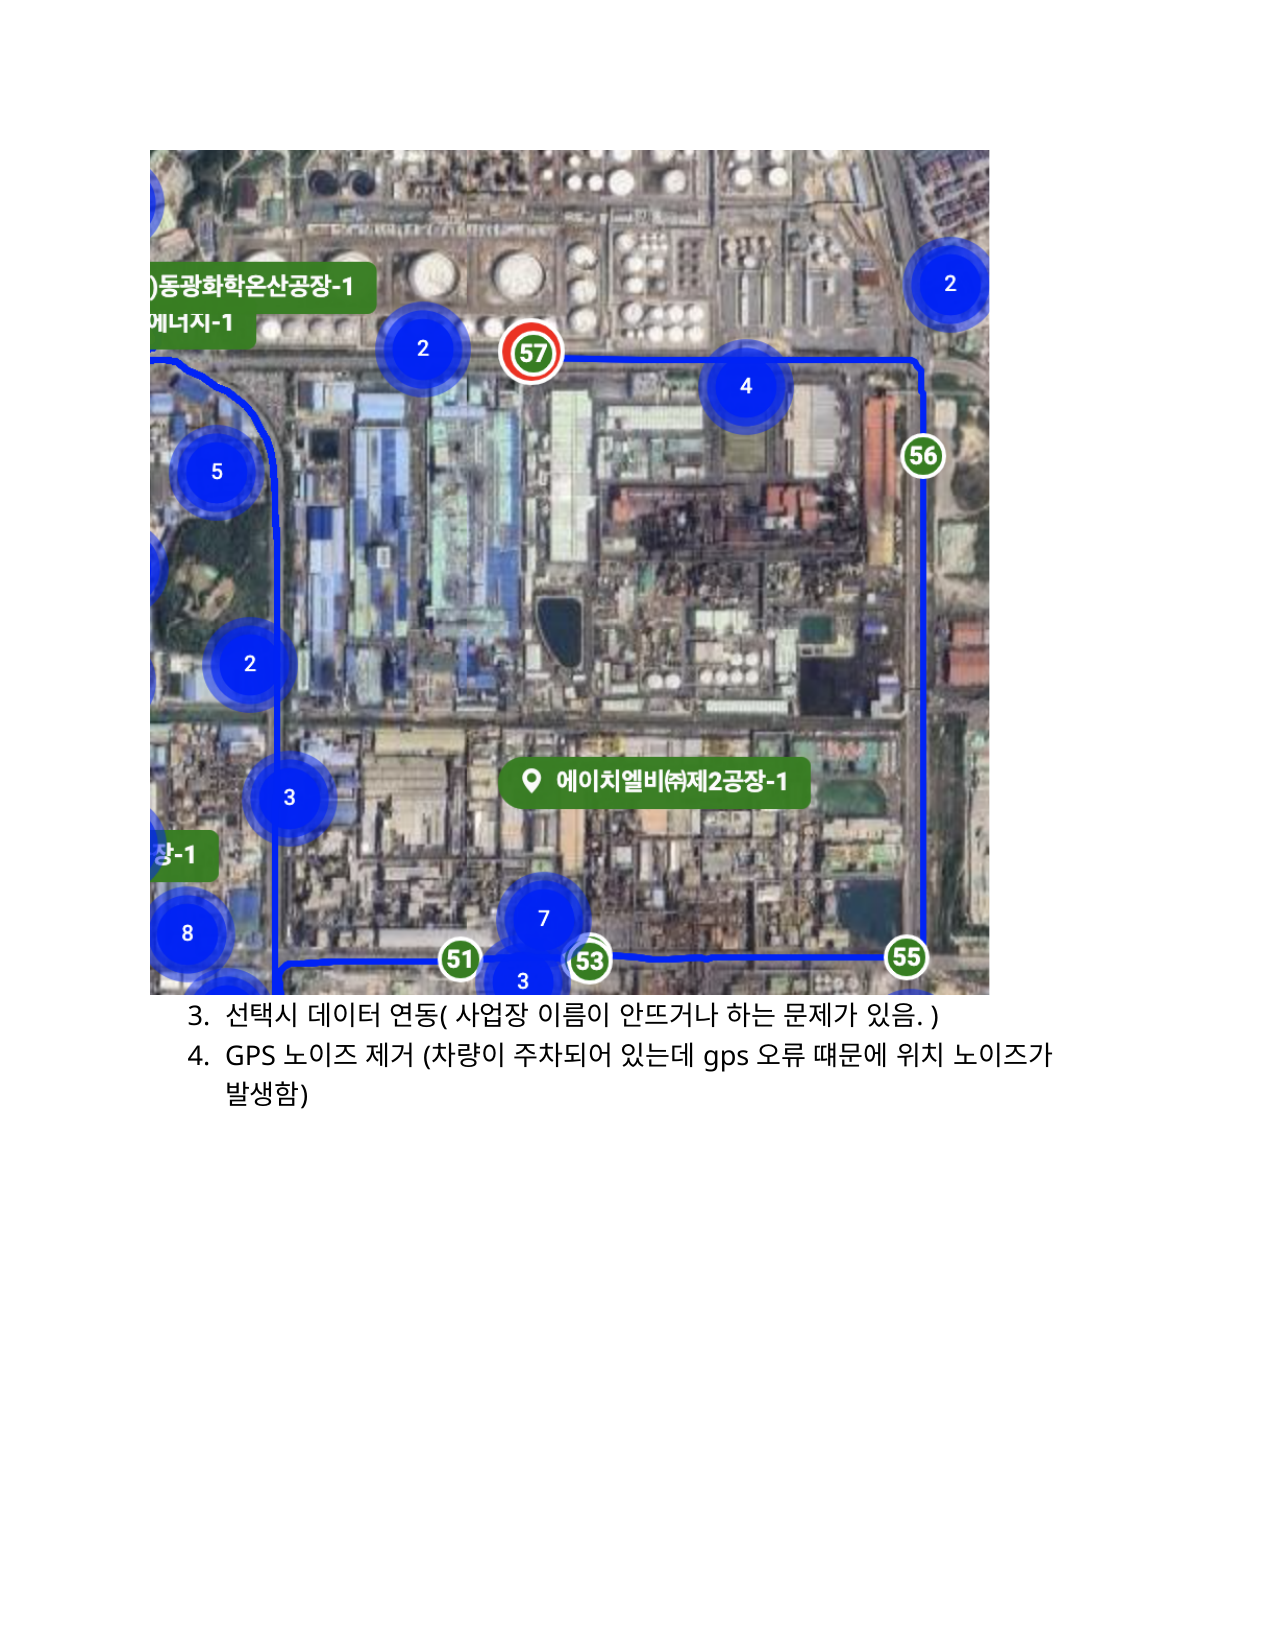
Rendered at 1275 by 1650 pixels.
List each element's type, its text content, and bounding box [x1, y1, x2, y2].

list 선택시 데이터 연동( 사업장 이름이 안뜨거나 하는 문제가 있음. ) [187, 994, 1125, 1033]
list GPS 노이즈 제거 (차량이 주차되어 있는데 gps 오류 떄문에 위치 노이즈가 발생함) [187, 1033, 1125, 1112]
picture [150, 150, 990, 995]
